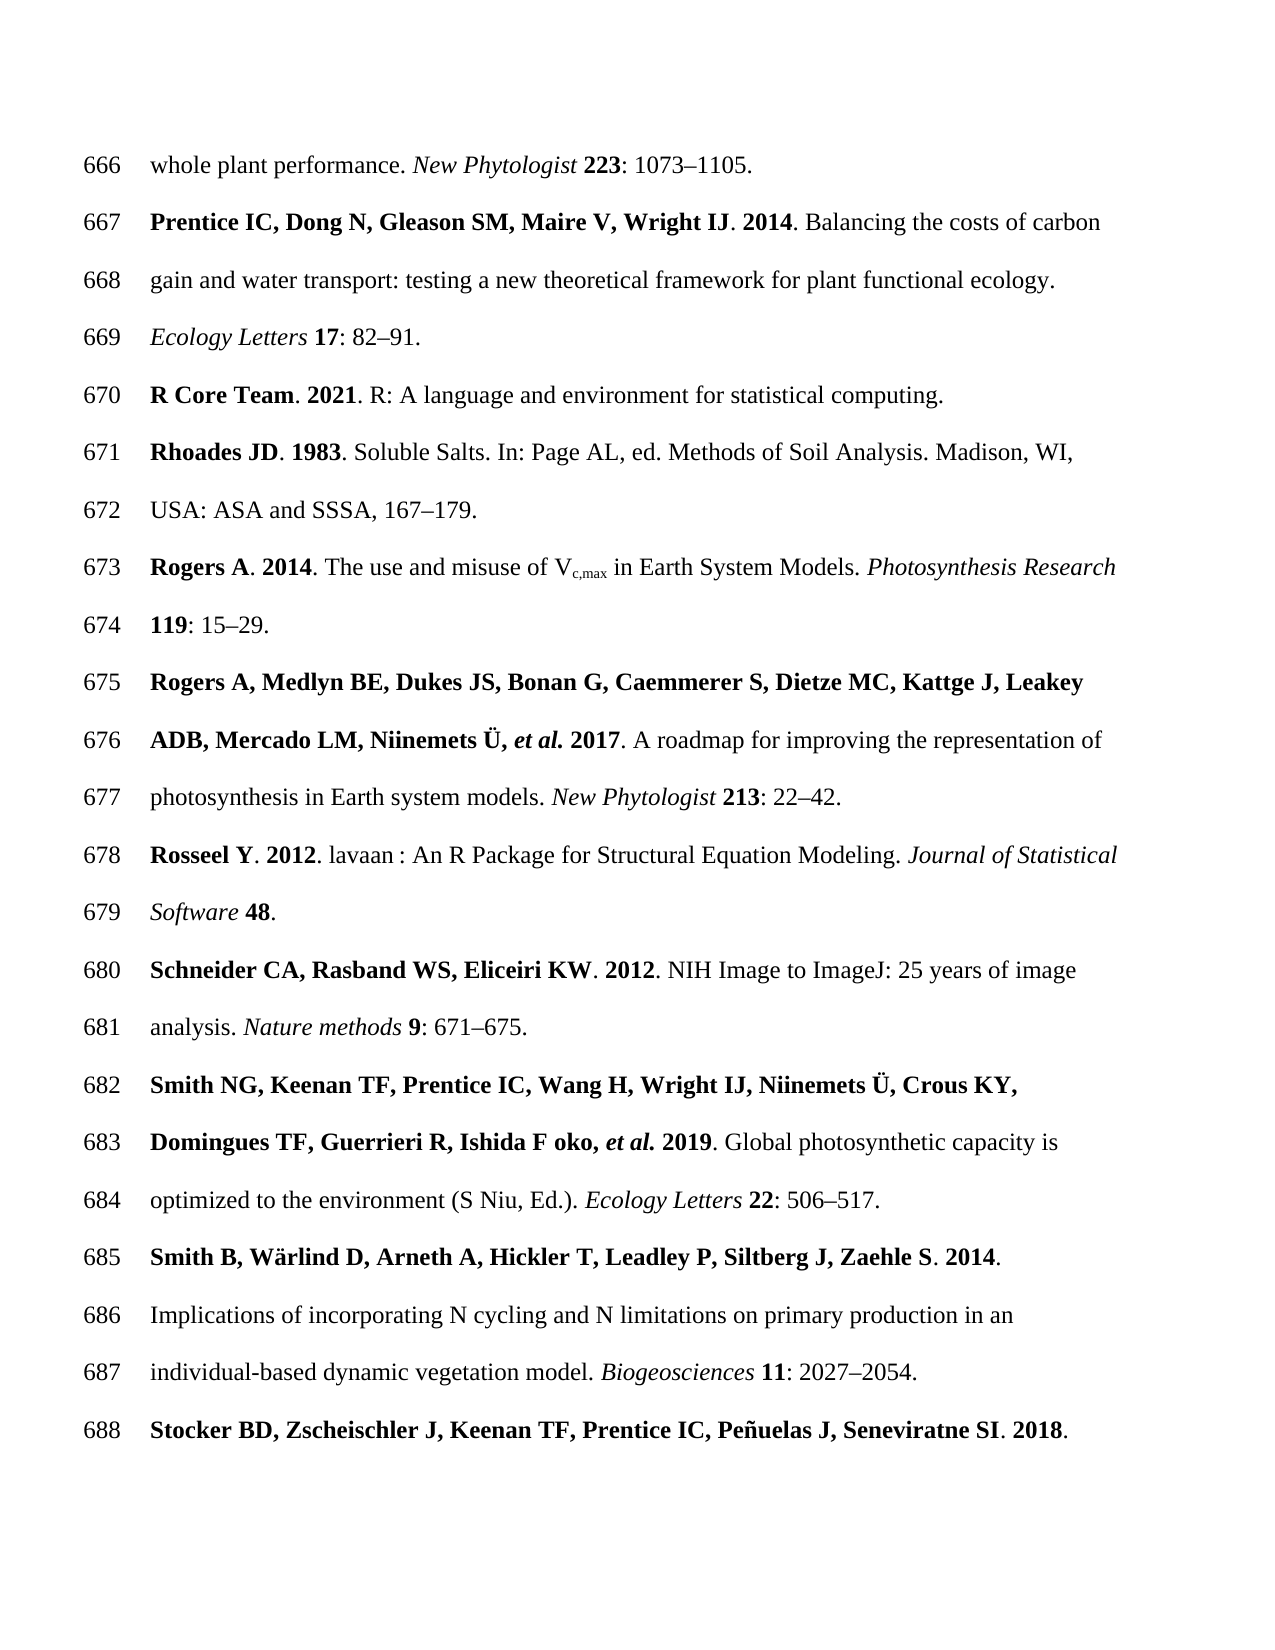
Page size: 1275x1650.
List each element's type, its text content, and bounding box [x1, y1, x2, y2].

text Rogers A. 2014. The use and misuse of Vc,max in Earth System Models. Photosynthesis Research 119: 15–29. [150, 552, 1125, 639]
text Smith B, Wärlind D, Arneth A, Hickler T, Leadley P, Siltberg J, Zaehle S. 2014. Implications of incorporating N cycling and N limitations on primary production in an individual-based dynamic vegetation model. Biogeosciences 11: 2027–2054. [150, 1242, 1125, 1386]
text Smith NG, Keenan TF, Prentice IC, Wang H, Wright IJ, Niinemets Ü, Crous KY, Domingues TF, Guerrieri R, Ishida F oko, et al. 2019. Global photosynthetic capacity is optimized to the environment (S Niu, Ed.). Ecology Letters 22: 506–517. [150, 1070, 1125, 1214]
text Rosseel Y. 2012. lavaan : An R Package for Structural Equation Modeling. Journal of Statistical Software 48. [150, 840, 1125, 926]
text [150, 1415, 1125, 1444]
text Prentice IC, Dong N, Gleason SM, Maire V, Wright IJ. 2014. Balancing the costs of carbon gain and water transport: testing a new theoretical framework for plant functional ecology. Ecology Letters 17: 82–91. [150, 207, 1125, 351]
text Rogers A, Medlyn BE, Dukes JS, Bonan G, Caemmerer S, Dietze MC, Kattge J, Leakey ADB, Mercado LM, Niinemets Ü, et al. 2017. A roadmap for improving the representation of photosynthesis in Earth system models. New Phytologist 213: 22–42. [150, 667, 1125, 811]
text R Core Team. 2021. R: A language and environment for statistical computing. [150, 380, 1125, 409]
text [150, 150, 1125, 179]
text Rhoades JD. 1983. Soluble Salts. In: Page AL, ed. Methods of Soil Analysis. Madison, WI, USA: ASA and SSSA, 167–179. [150, 437, 1125, 524]
text Schneider CA, Rasband WS, Eliceiri KW. 2012. NIH Image to ImageJ: 25 years of image analysis. Nature methods 9: 671–675. [150, 955, 1125, 1041]
